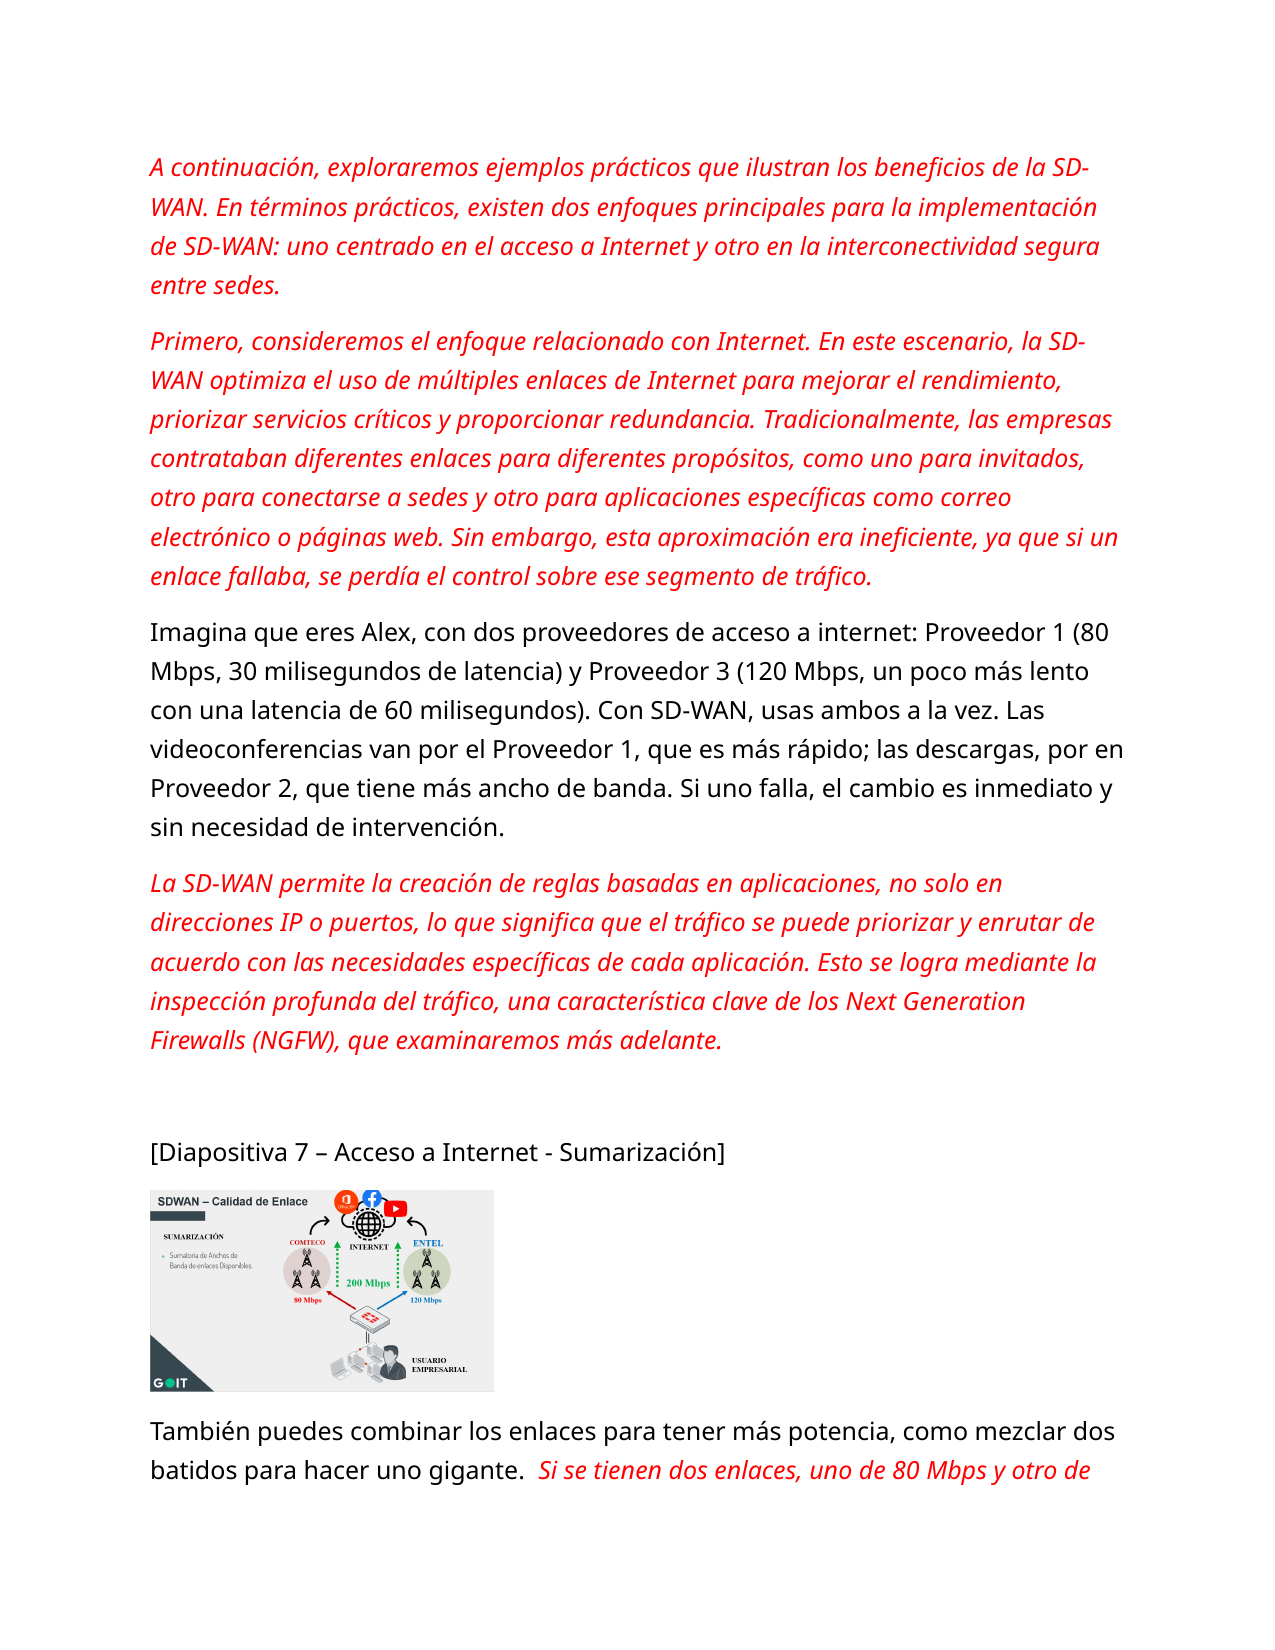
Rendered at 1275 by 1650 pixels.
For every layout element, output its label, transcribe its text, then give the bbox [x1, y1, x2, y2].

text La SD-WAN permite la creación de reglas basadas en aplicaciones, no solo en direcciones IP o puertos, lo que significa que el tráfico se puede priorizar y enrutar de acuerdo con las necesidades específicas de cada aplicación. Esto se logra mediante la inspección profunda del tráfico, una característica clave de los Next Generation Firewalls (NGFW), que examinaremos más adelante. [150, 866, 1125, 1057]
text [Diapositiva 7 – Acceso a Internet - Sumarización] [150, 1134, 1125, 1168]
text Imagina que eres Alex, con dos proveedores de acceso a internet: Proveedor 1 (80 Mbps, 30 milisegundos de latencia) y Proveedor 3 (120 Mbps, un poco más lento con una latencia de 60 milisegundos). Con SD-WAN, usas ambos a la vez. Las videoconferencias van por el Proveedor 1, que es más rápido; las descargas, por en Proveedor 2, que tiene más ancho de banda. Si uno falla, el cambio es inmediato y sin necesidad de intervención. [150, 614, 1125, 844]
text Primero, consideremos el enfoque relacionado con Internet. En este escenario, la SD-WAN optimiza el uso de múltiples enlaces de Internet para mejorar el rendimiento, priorizar servicios críticos y proporcionar redundancia. Tradicionalmente, las empresas contrataban diferentes enlaces para diferentes propósitos, como uno para invitados, otro para conectarse a sedes y otro para aplicaciones específicas como correo electrónico o páginas web. Sin embargo, esta aproximación era ineficiente, ya que si un enlace fallaba, se perdía el control sobre ese segmento de tráfico. [150, 323, 1125, 592]
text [150, 1414, 1125, 1487]
text A continuación, exploraremos ejemplos prácticos que ilustran los beneficios de la SD-WAN. En términos prácticos, existen dos enfoques principales para la implementación de SD-WAN: uno centrado en el acceso a Internet y otro en la interconectividad segura entre sedes. [150, 150, 1125, 302]
picture [150, 1190, 495, 1392]
